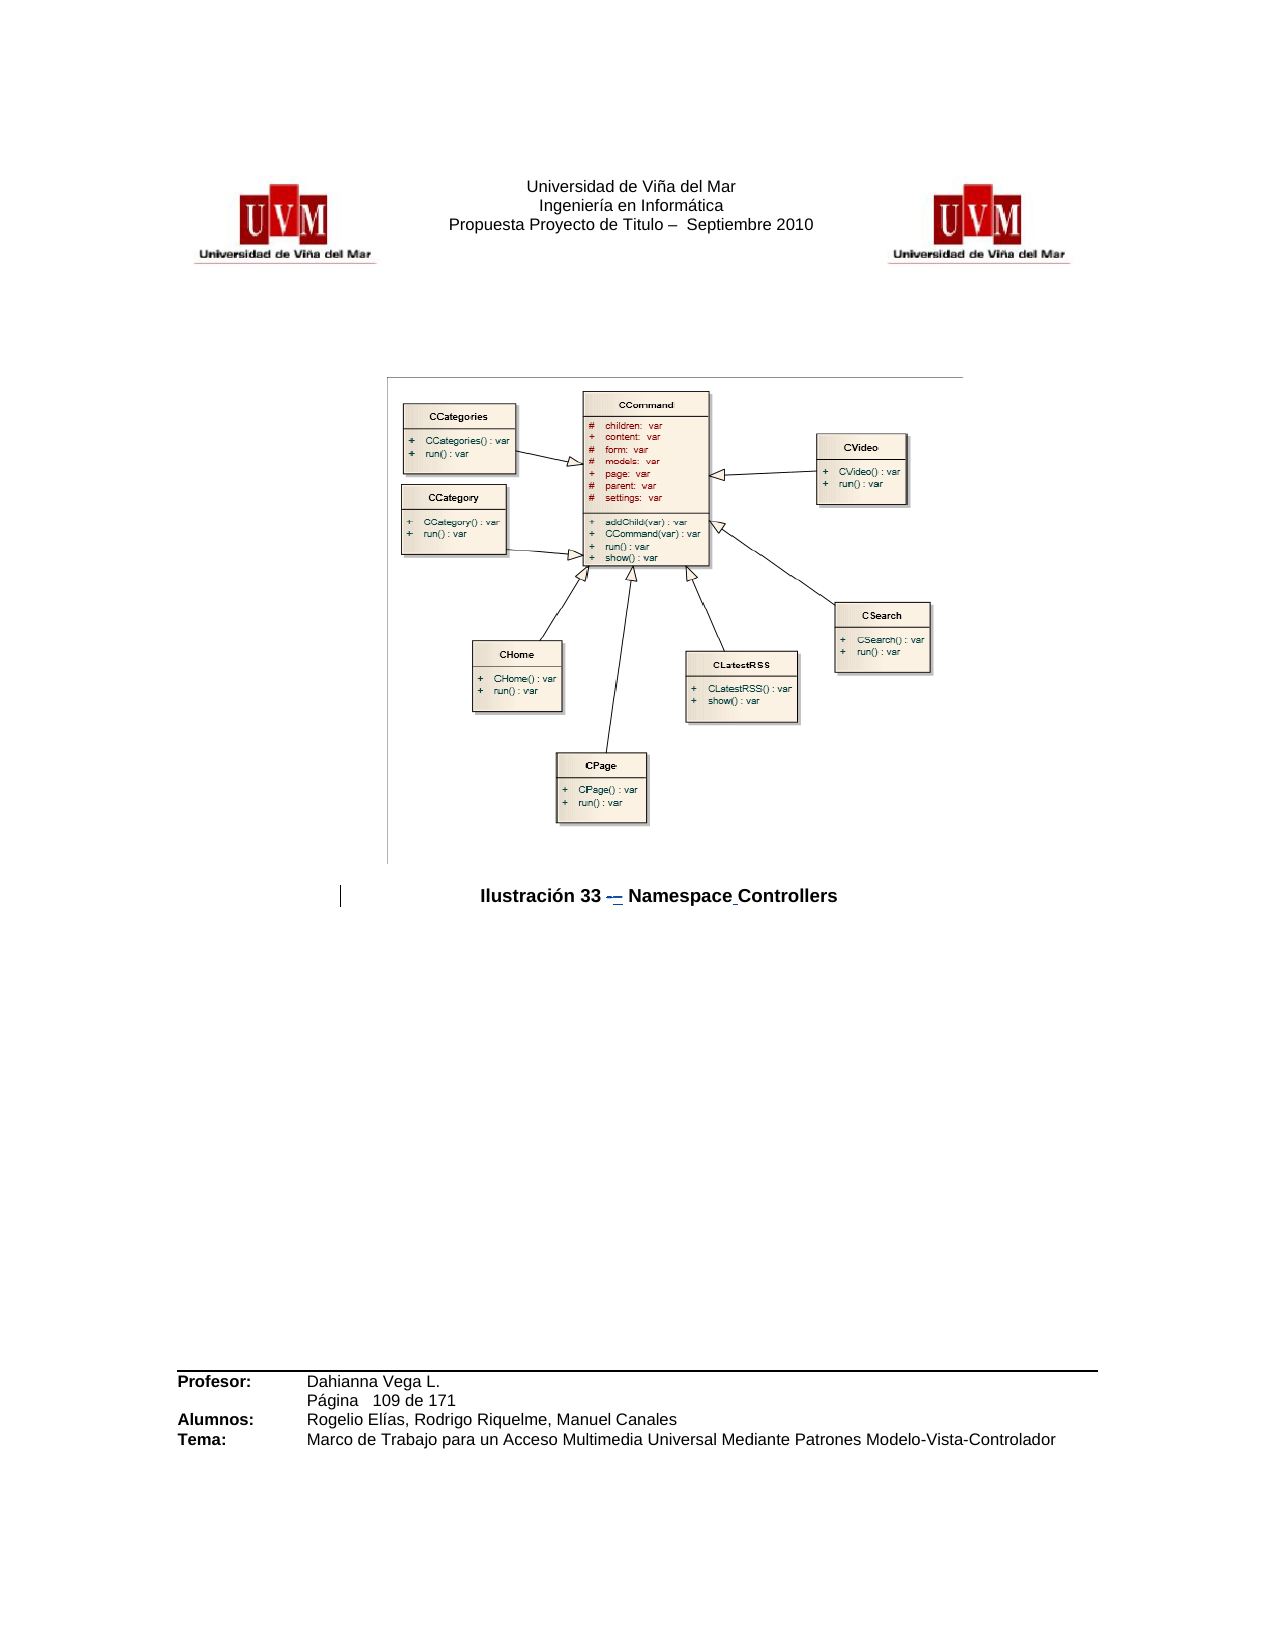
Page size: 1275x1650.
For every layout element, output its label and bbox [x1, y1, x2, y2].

picture [177, 176, 390, 267]
picture [354, 346, 964, 864]
picture [871, 176, 1084, 267]
